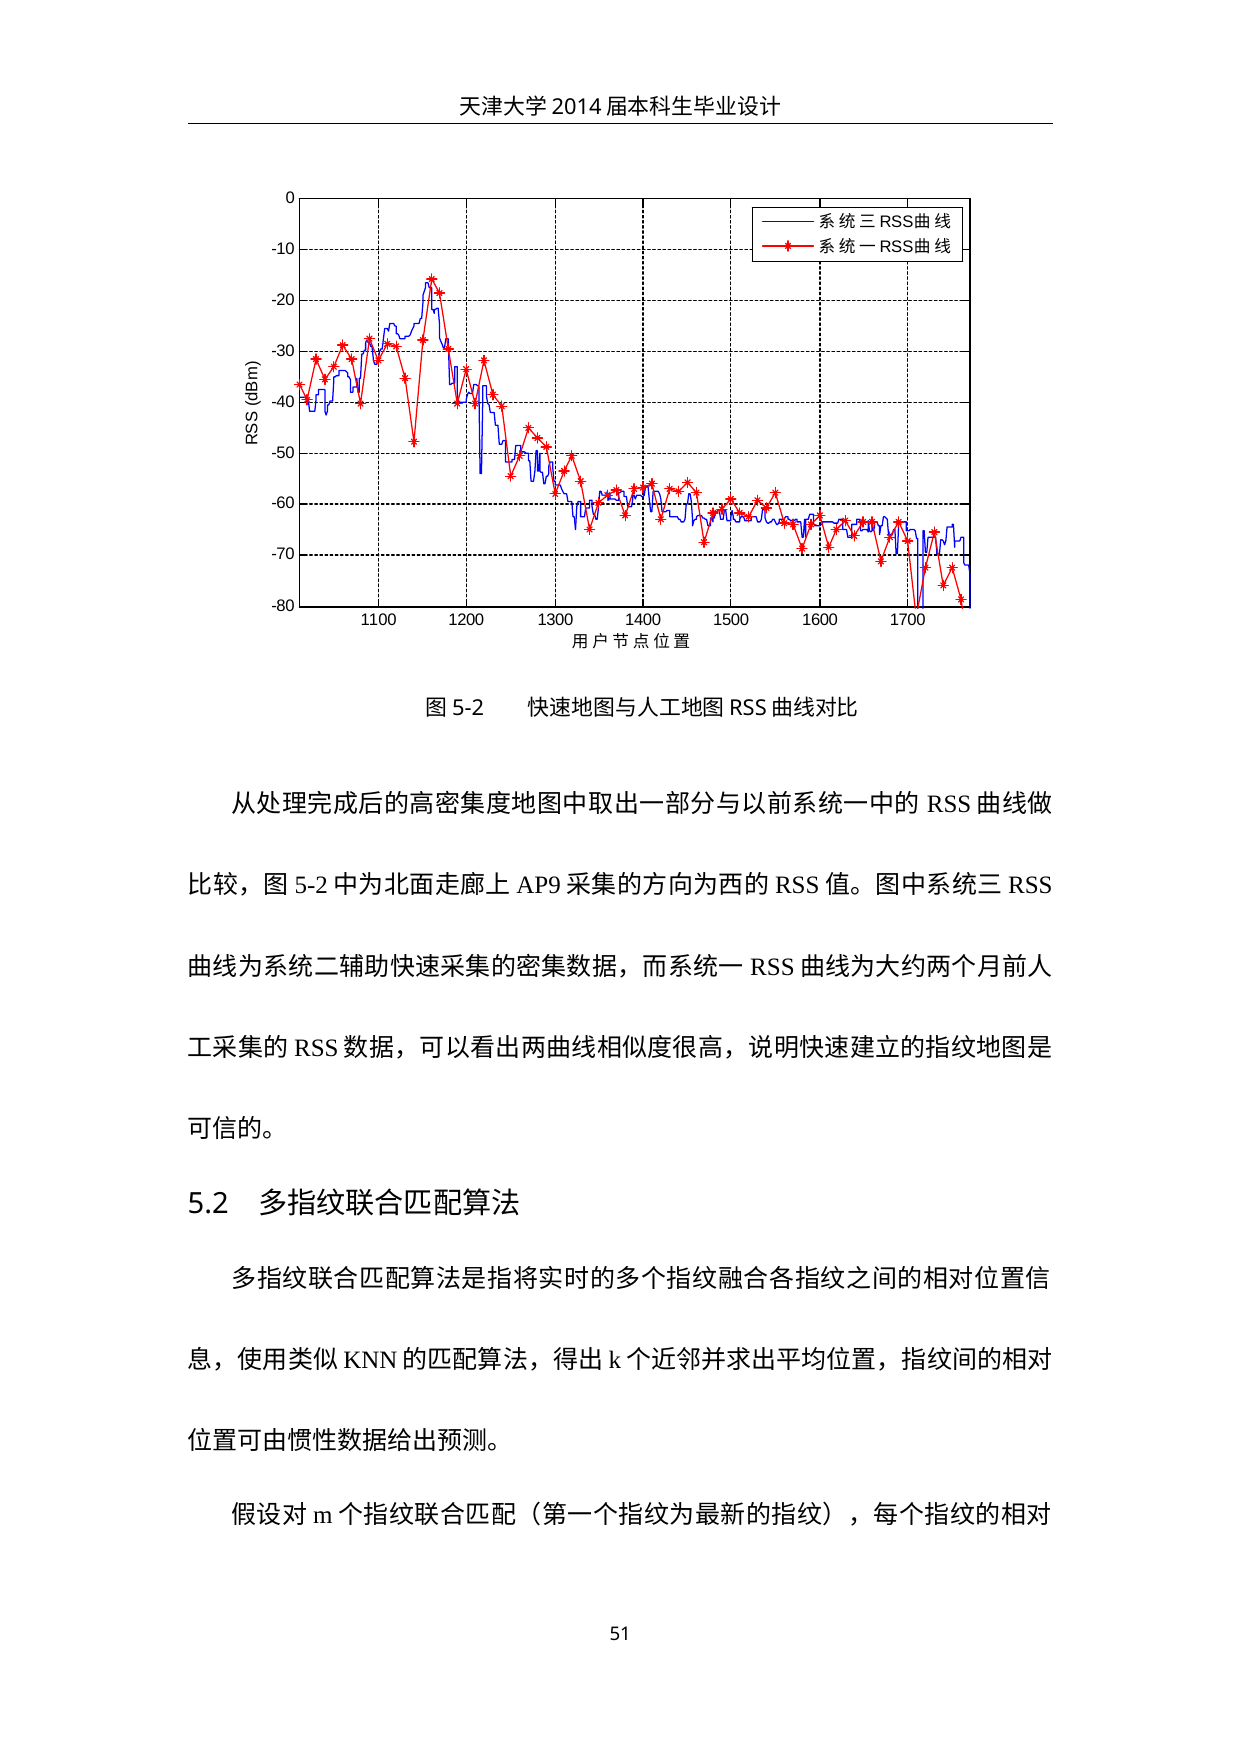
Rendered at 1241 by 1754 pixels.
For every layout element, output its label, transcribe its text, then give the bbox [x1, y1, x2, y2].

text 5.2 多指纹联合匹配算法 [187, 1168, 1053, 1233]
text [187, 1480, 1053, 1545]
text 多指纹联合匹配算法是指将实时的多个指纹融合各指纹之间的相对位置信息，使用类似KNN的匹配算法，得出k个近邻并求出平均位置，指纹间的相对位置可由惯性数据给出预测。 [187, 1244, 1053, 1471]
text 2）将地图中的空指纹使用附近指纹进行填充，对矩形路线上的各AP的RSS值进行中值滤波处理。 [187, 162, 1053, 682]
text 图5-2 快速地图与人工地图RSS曲线对比 [187, 689, 1053, 722]
text 从处理完成后的高密集度地图中取出一部分与以前系统一中的RSS曲线做比较，图5-2中为北面走廊上AP9采集的方向为西的RSS值。图中系统三RSS曲线为系统二辅助快速采集的密集数据，而系统一RSS曲线为大约两个月前人工采集的RSS数据，可以看出两曲线相似度很高，说明快速建立的指纹地图是可信的。 [187, 769, 1053, 1159]
